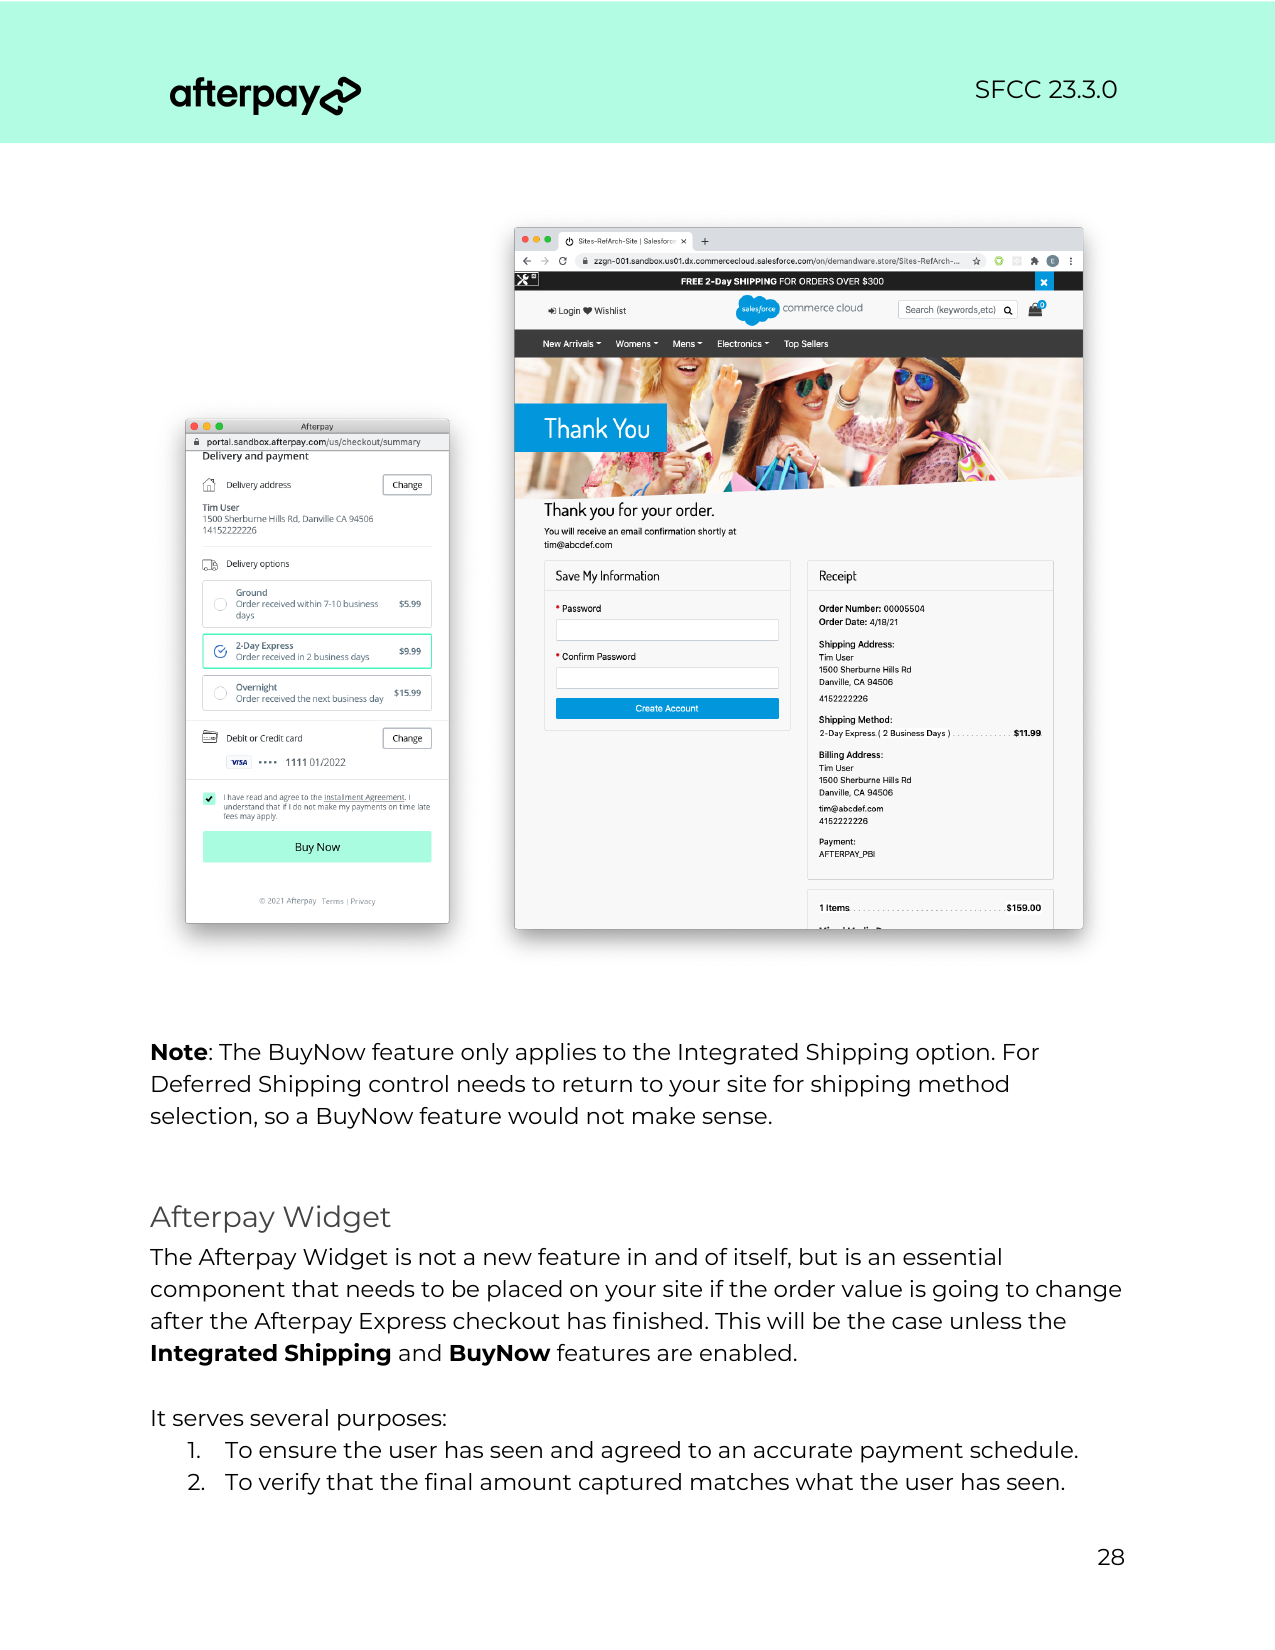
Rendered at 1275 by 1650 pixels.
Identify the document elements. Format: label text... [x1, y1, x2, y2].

subtitle Afterpay Widget [150, 1199, 1125, 1235]
list To ensure the user has seen and agreed to an accurate payment schedule. [187, 1436, 1125, 1464]
picture [150, 206, 1114, 970]
text Note: The BuyNow feature only applies to the Integrated Shipping option. For Deferred Shipping control needs to return to your site for shipping method selection, so a BuyNow feature would not make sense. [150, 1038, 1125, 1130]
list To verify that the final amount captured matches what the user has seen. [187, 1468, 1125, 1496]
text The Afterpay Widget is not a new feature in and of itself, but is an essential component that needs to be placed on your site if the order value is going to change after the Afterpay Express checkout has finished. This will be the case unless the Integrated Shipping and BuyNow features are enabled. It serves several purposes: [150, 1243, 1125, 1432]
picture [134, 48, 397, 144]
